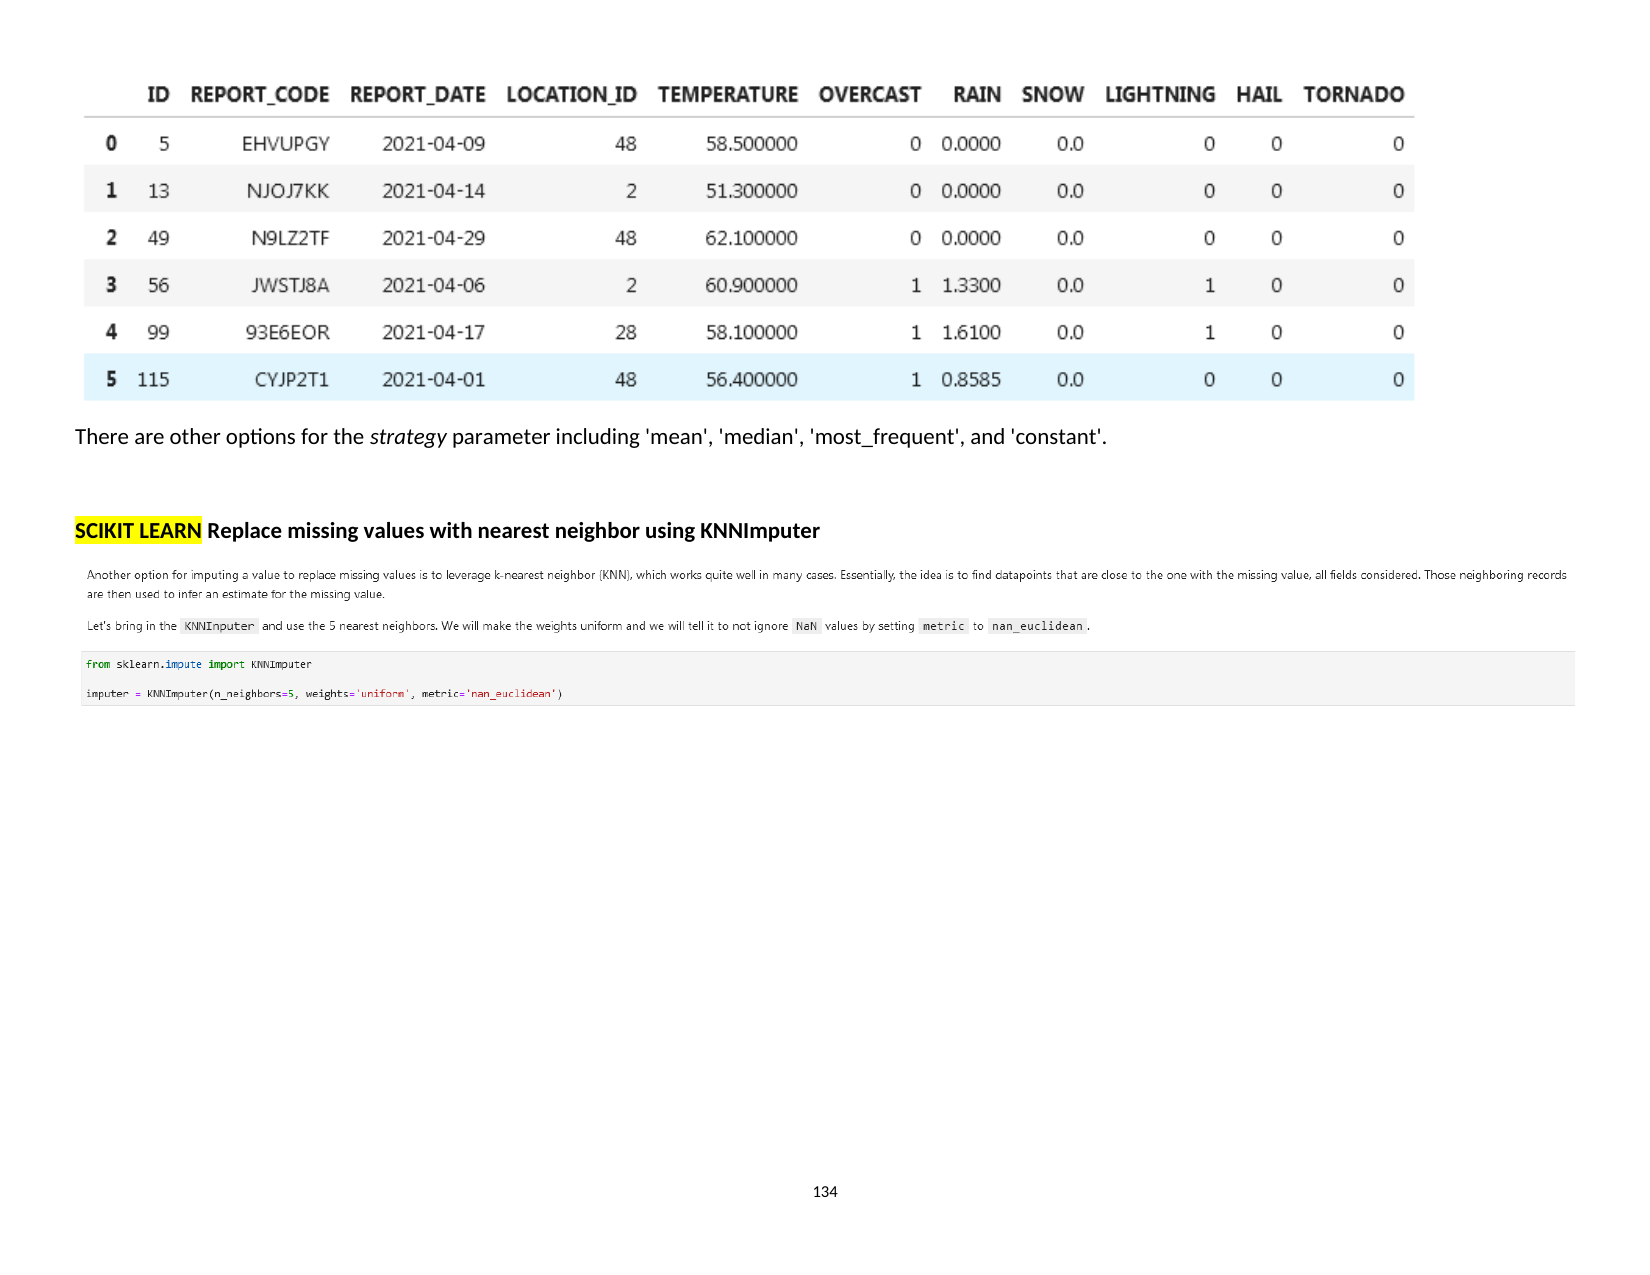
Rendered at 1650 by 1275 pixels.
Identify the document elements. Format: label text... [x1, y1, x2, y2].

text There are other options for the strategy parameter including 'mean', 'median', 'most_frequent', and 'constant'. [75, 422, 1575, 450]
text SCIKIT LEARN Replace missing values with nearest neighbor using KNNImputer [202, 516, 1575, 544]
picture [75, 75, 1424, 404]
picture [75, 562, 1575, 711]
